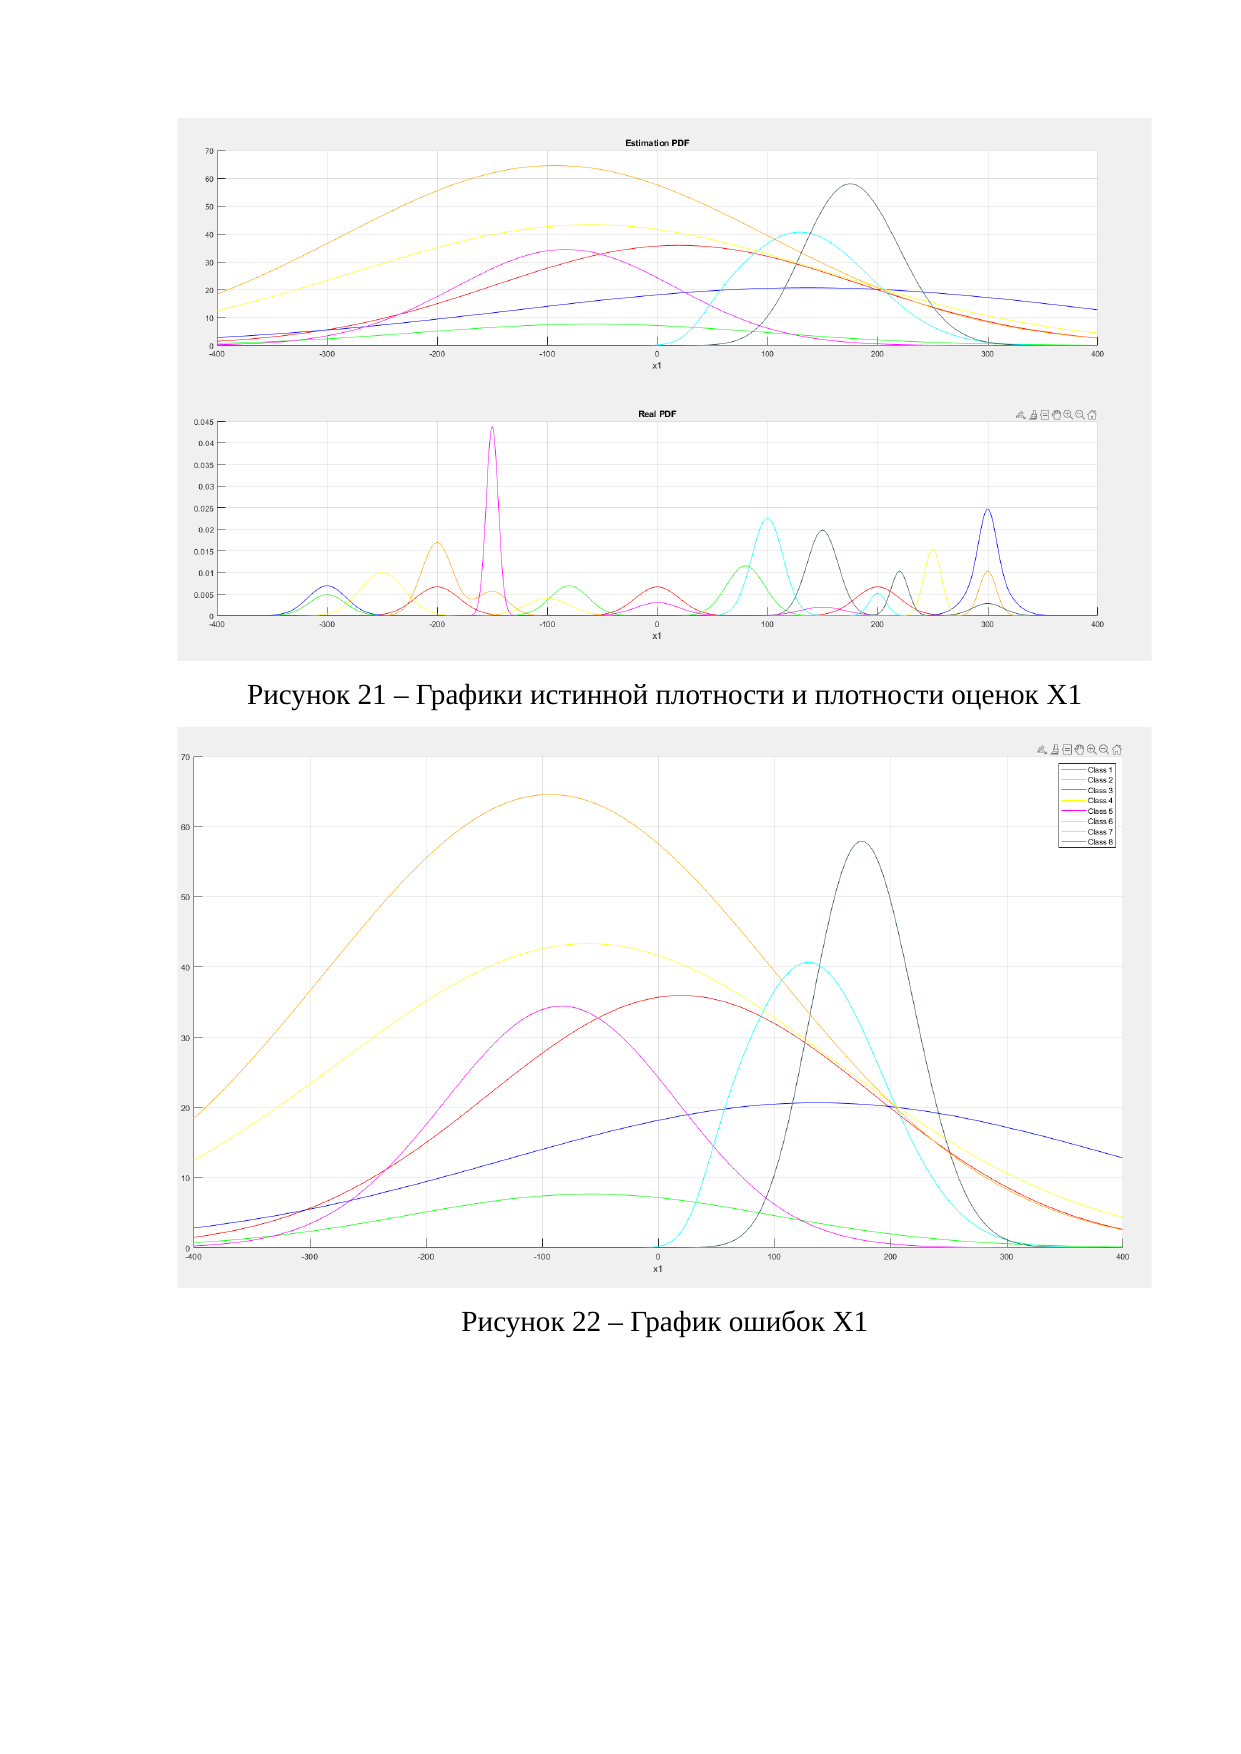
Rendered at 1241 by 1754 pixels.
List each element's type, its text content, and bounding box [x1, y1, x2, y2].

picture [177, 727, 1152, 1288]
text Рисунок 21 – Графики истинной плотности и плотности оценок X1 [177, 677, 1152, 710]
text Рисунок 22 – График ошибок X1 [177, 1304, 1152, 1338]
picture [177, 118, 1152, 661]
